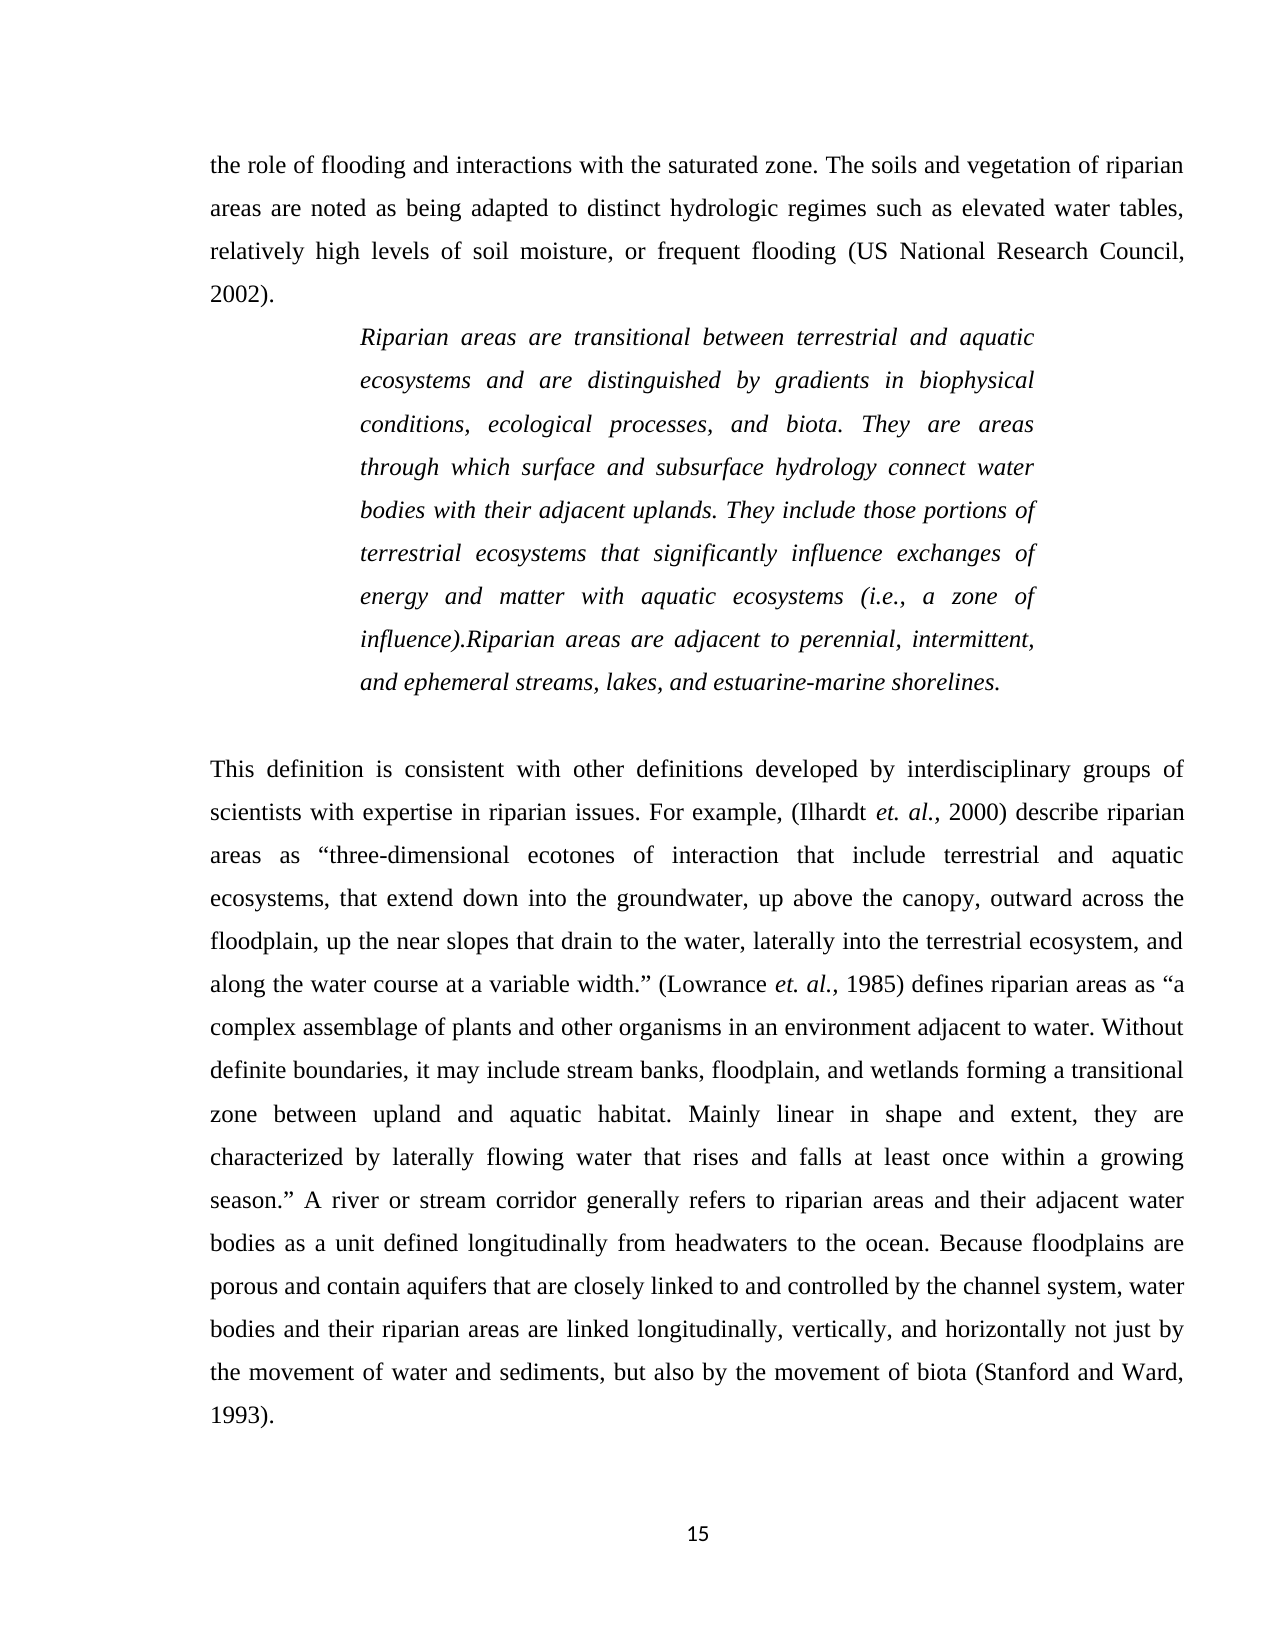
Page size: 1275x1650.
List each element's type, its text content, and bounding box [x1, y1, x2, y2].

text Riparian areas are transitional between terrestrial and aquatic ecosystems and are distinguished by gradients in biophysical conditions, ecological processes, and biota. They are areas through which surface and subsurface hydrology connect water bodies with their adjacent uplands. They include those portions of terrestrial ecosystems that significantly influence exchanges of energy and matter with aquatic ecosystems (i.e., a zone of influence).Riparian areas are adjacent to perennial, intermittent, and ephemeral streams, lakes, and estuarine-marine shorelines. [360, 322, 1035, 696]
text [210, 150, 1185, 308]
text This definition is consistent with other definitions developed by interdisciplinary groups of scientists with expertise in riparian issues. For example, (Ilhardt et. al., 2000) describe riparian areas as “three-dimensional ecotones of interaction that include terrestrial and aquatic ecosystems, that extend down into the groundwater, up above the canopy, outward across the floodplain, up the near slopes that drain to the water, laterally into the terrestrial ecosystem, and along the water course at a variable width.” (Lowrance et. al., 1985) defines riparian areas as “a complex assemblage of plants and other organisms in an environment adjacent to water. Without definite boundaries, it may include stream banks, floodplain, and wetlands forming a transitional zone between upland and aquatic habitat. Mainly linear in shape and extent, they are characterized by laterally flowing water that rises and falls at least once within a growing season.” A river or stream corridor generally refers to riparian areas and their adjacent water bodies as a unit defined longitudinally from headwaters to the ocean. Because floodplains are porous and contain aquifers that are closely linked to and controlled by the channel system, water bodies and their riparian areas are linked longitudinally, vertically, and horizontally not just by the movement of water and sediments, but also by the movement of biota (Stanford and Ward, 1993). [210, 754, 1185, 1429]
